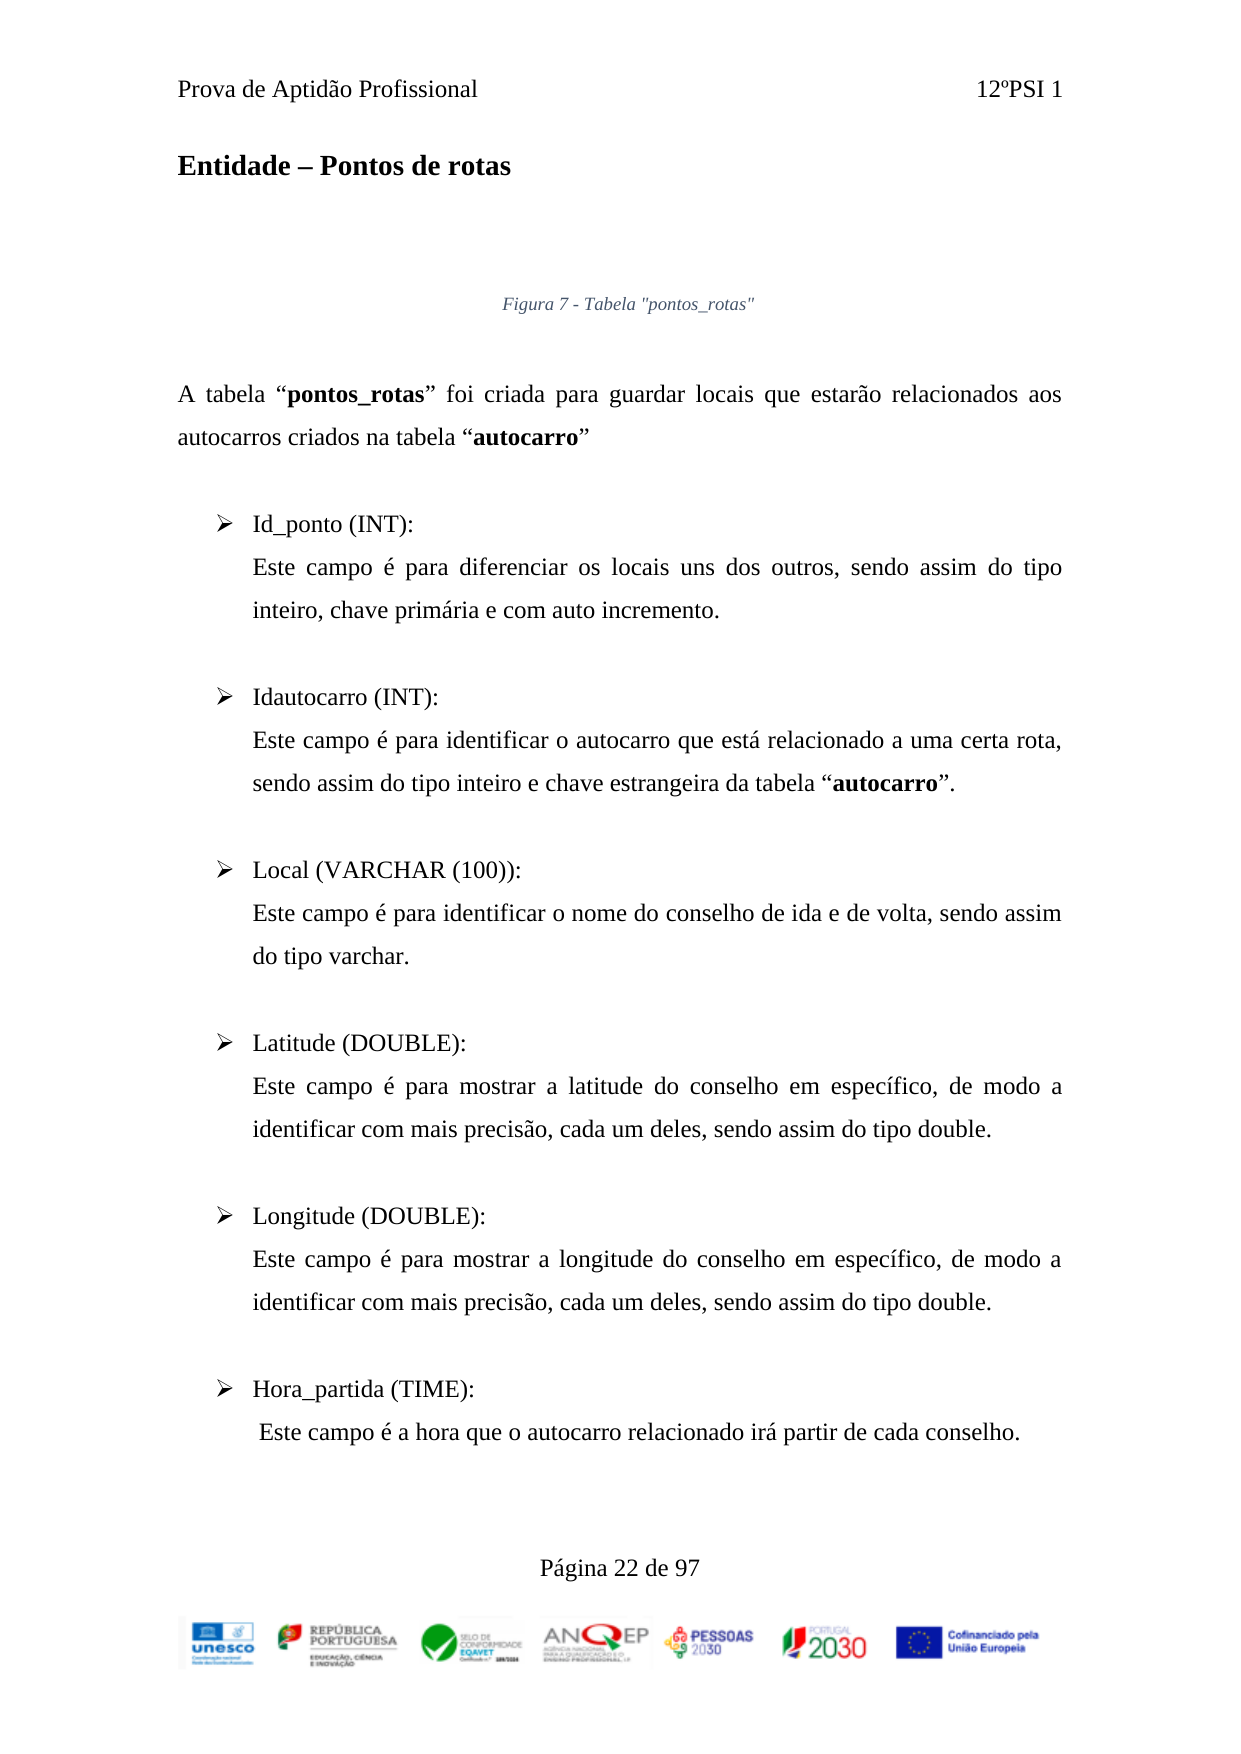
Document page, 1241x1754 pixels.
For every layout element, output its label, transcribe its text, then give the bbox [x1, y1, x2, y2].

list Id_ponto (INT): [215, 509, 1063, 538]
text A tabela “pontos_rotas” foi criada para guardar locais que estarão relacionados aos autocarros criados na tabela “autocarro” [177, 379, 1063, 451]
text Figura 7 - Tabela "pontos_rotas" [195, 293, 1063, 314]
list Este campo é para identificar o autocarro que está relacionado a uma certa rota, sendo assim do tipo inteiro e chave estrangeira da tabela “autocarro”. [252, 725, 1063, 797]
list Hora_partida (TIME): [215, 1374, 1063, 1403]
list Este campo é a hora que o autocarro relacionado irá partir de cada conselho. [252, 1417, 1063, 1446]
list Este campo é para diferenciar os locais uns dos outros, sendo assim do tipo inteiro, chave primária e com auto incremento. [252, 552, 1063, 624]
list Local (VARCHAR (100)): [215, 855, 1063, 884]
list Este campo é para mostrar a longitude do conselho em específico, de modo a identificar com mais precisão, cada um deles, sendo assim do tipo double. [252, 1244, 1063, 1316]
text Entidade – Pontos de rotas [177, 148, 1063, 181]
list Longitude (DOUBLE): [215, 1201, 1063, 1230]
list Idautocarro (INT): [215, 682, 1063, 711]
list Este campo é para identificar o nome do conselho de ida e de volta, sendo assim do tipo varchar. [252, 898, 1063, 970]
list Este campo é para mostrar a latitude do conselho em específico, de modo a identificar com mais precisão, cada um deles, sendo assim do tipo double. [252, 1071, 1063, 1143]
list Latitude (DOUBLE): [215, 1028, 1063, 1056]
picture [177, 1615, 1084, 1677]
